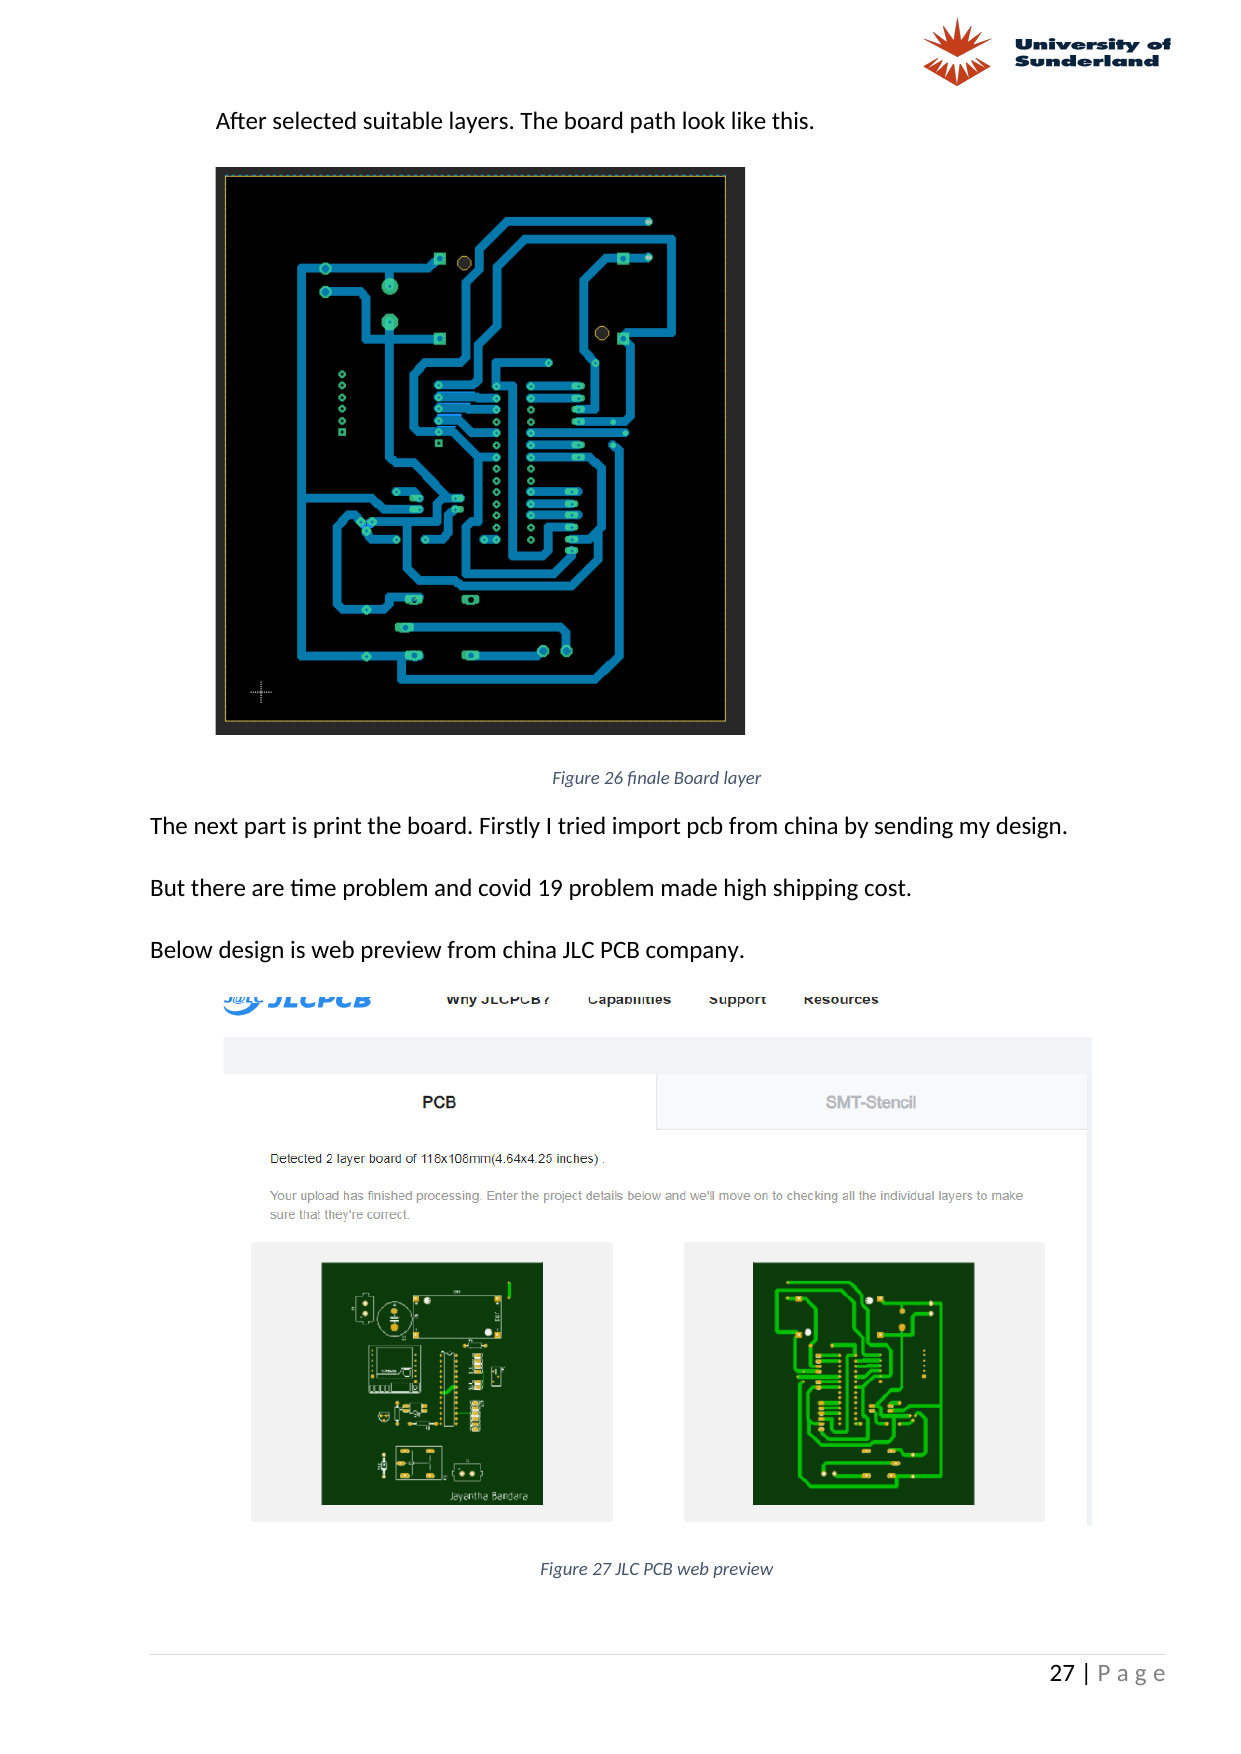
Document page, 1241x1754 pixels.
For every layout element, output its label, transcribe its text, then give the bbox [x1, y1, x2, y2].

picture [923, 18, 1171, 86]
picture [215, 167, 746, 735]
text The next part is print the board. Firstly I tried import pcb from china by sending my design. [150, 810, 1165, 840]
text But there are time problem and covid 19 problem made high shipping cost. [150, 872, 1165, 903]
text Figure 27 JLC PCB web preview [150, 1557, 1165, 1580]
text Below design is web preview from china JLC PCB company. [150, 934, 1165, 965]
text After selected suitable layers. The board path look like this. [216, 106, 1144, 136]
picture [223, 997, 1092, 1526]
text Figure 26 finale Board layer [150, 766, 1165, 789]
